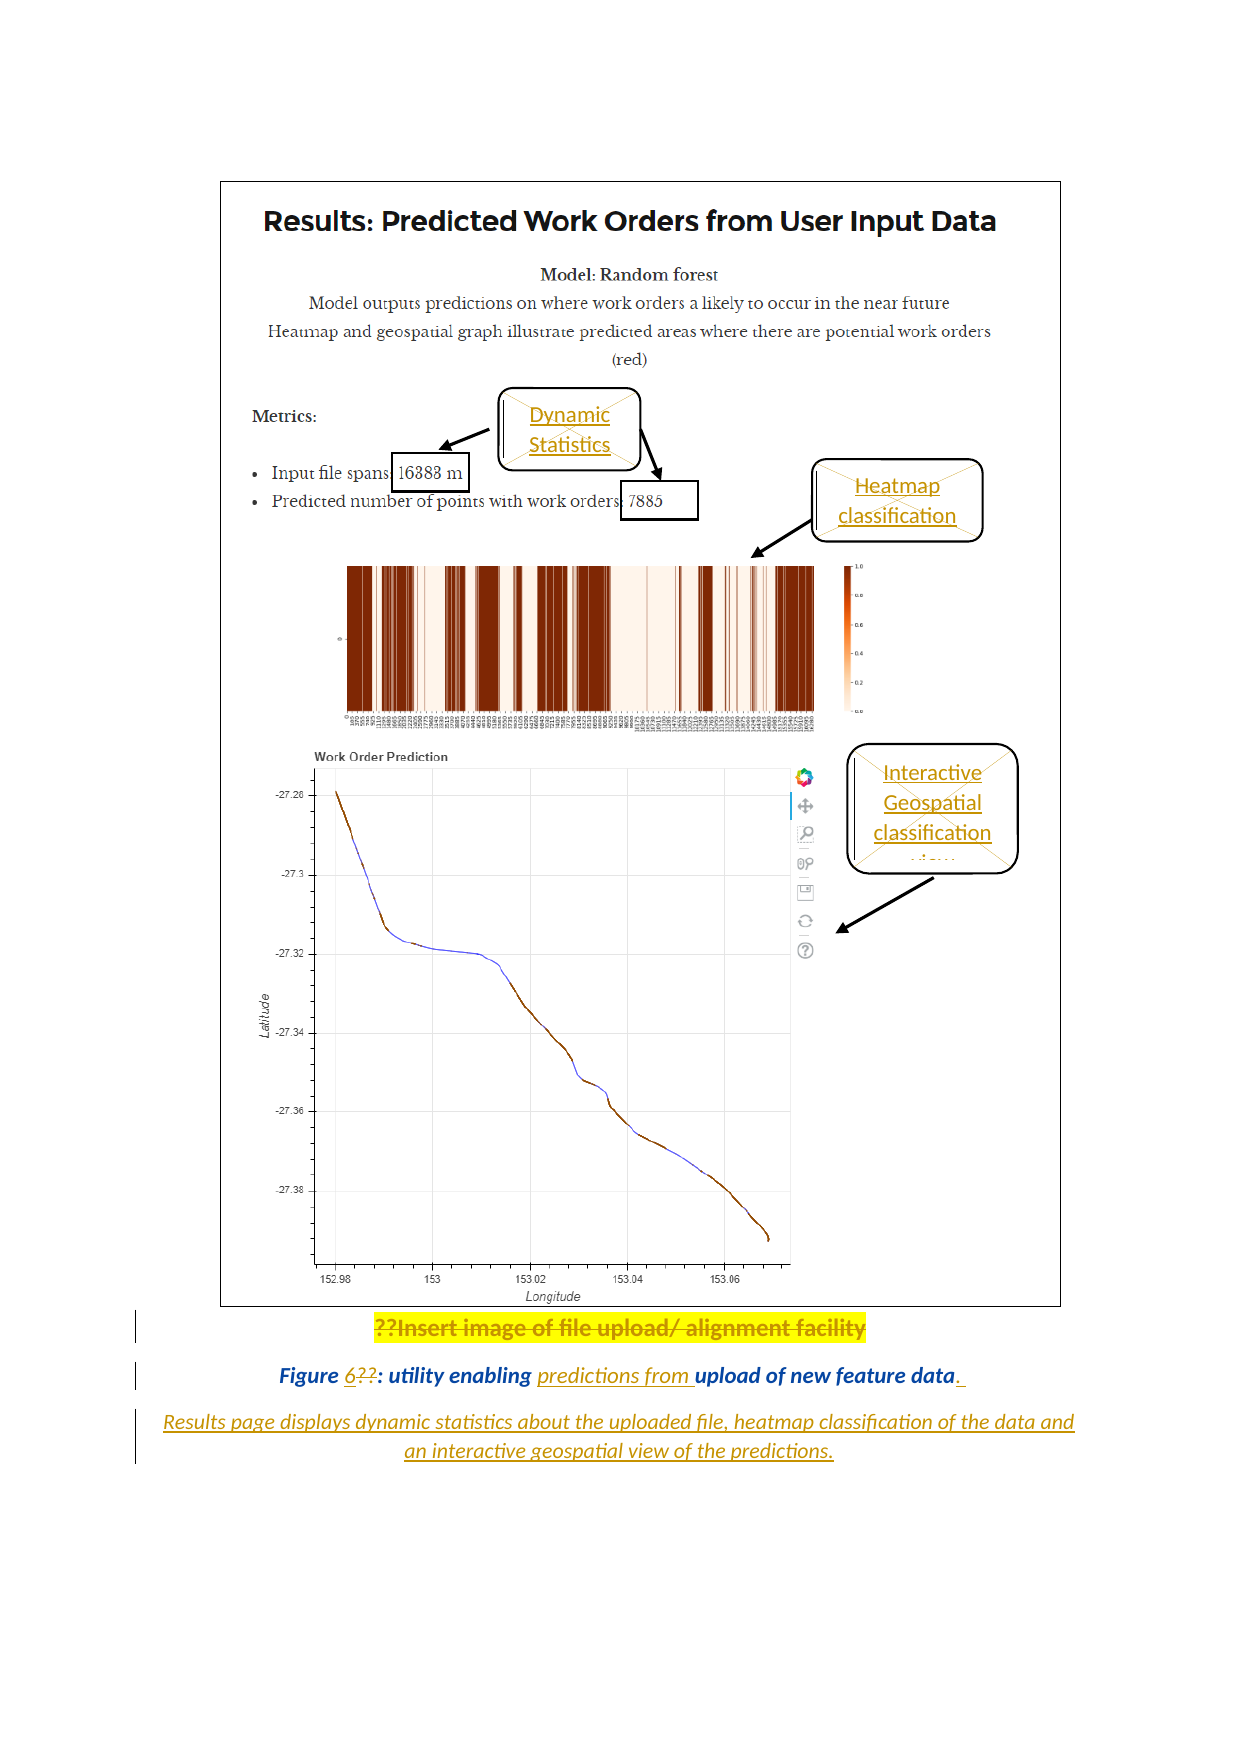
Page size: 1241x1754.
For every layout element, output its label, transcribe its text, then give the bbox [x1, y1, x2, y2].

picture [221, 182, 1060, 1306]
text Figure : utility enabling upload of new feature data [150, 1362, 1090, 1390]
